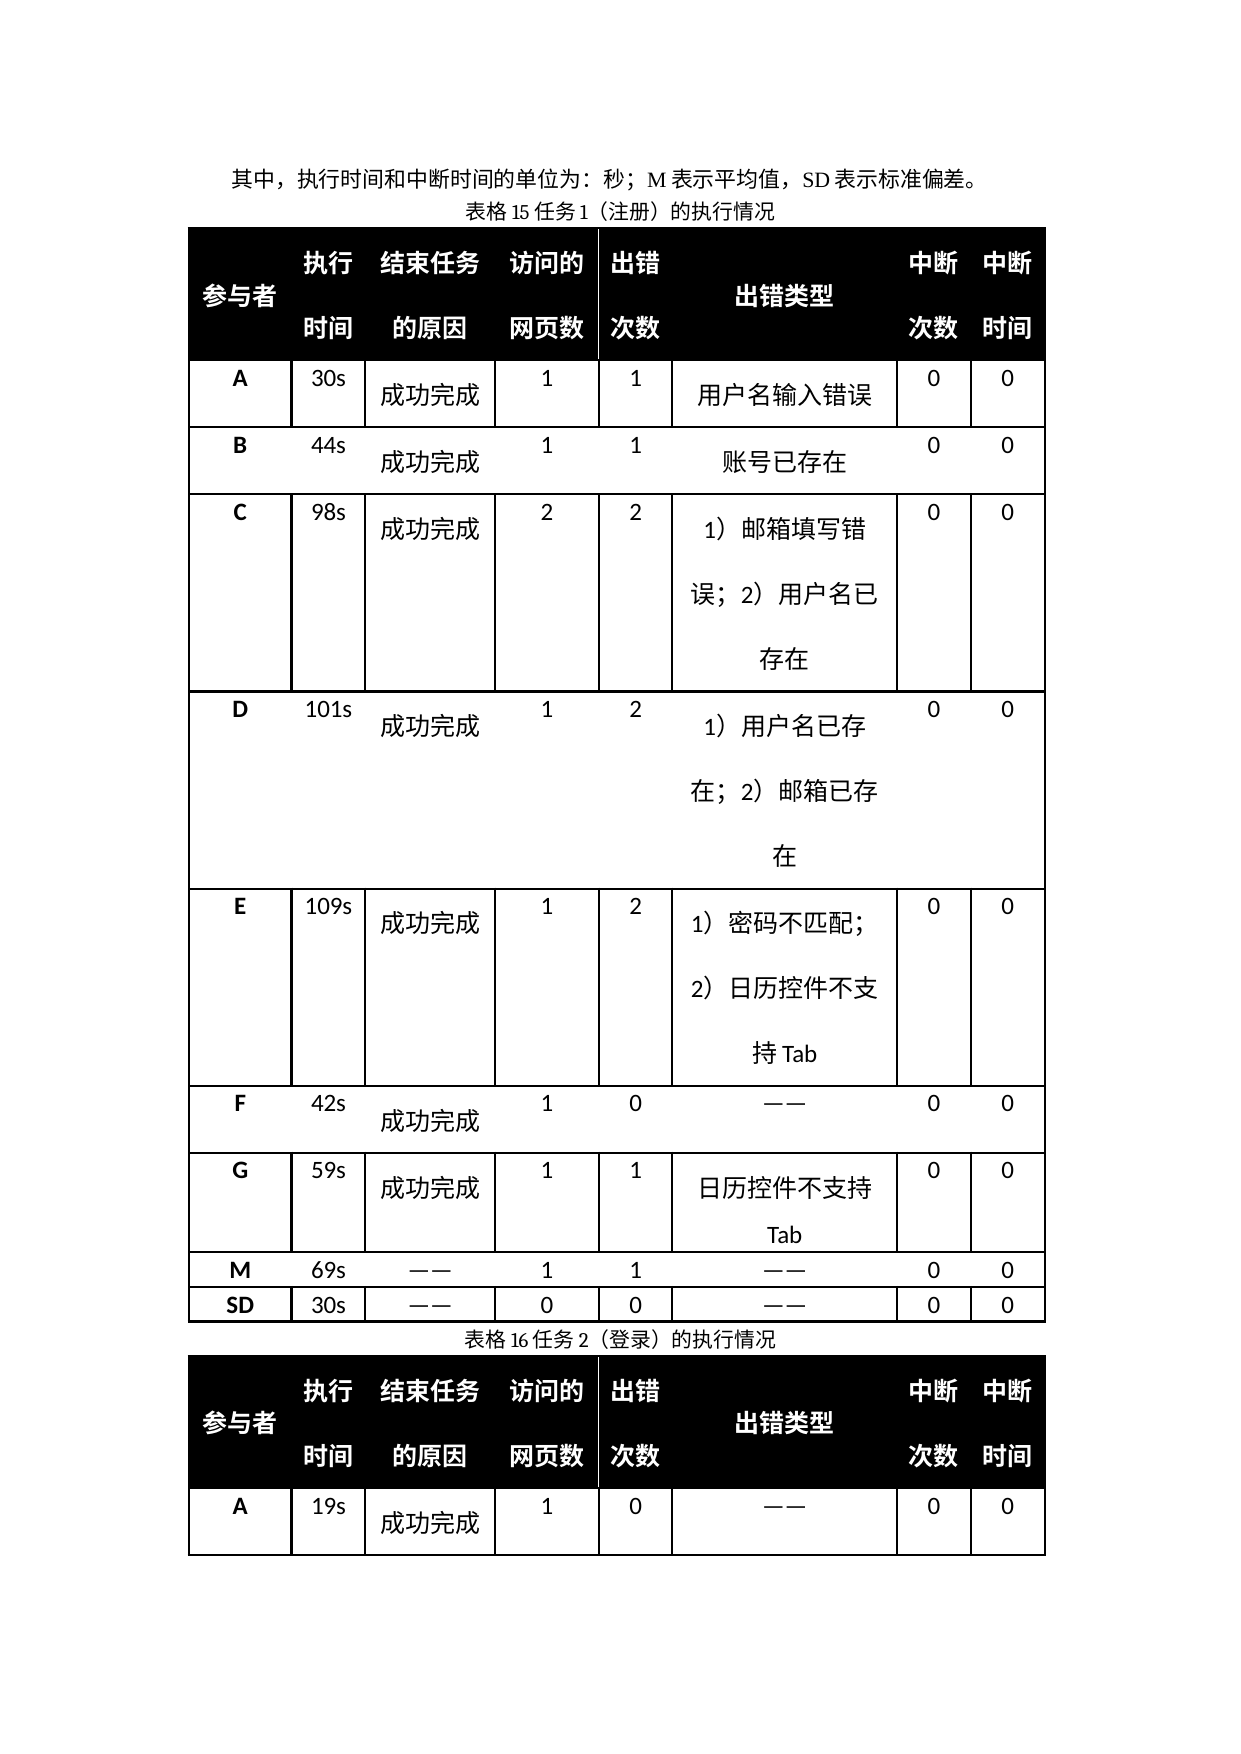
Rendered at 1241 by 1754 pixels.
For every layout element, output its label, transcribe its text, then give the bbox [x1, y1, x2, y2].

table_header 结束任务的原因 [365, 1357, 495, 1487]
table_cell 0 [972, 1288, 1044, 1320]
table_cell B [190, 428, 291, 493]
table_cell 1 [495, 693, 598, 887]
table_cell 0 [972, 1154, 1044, 1251]
text 表格 15 任务1（注册）的执行情况 [187, 194, 1053, 227]
table_cell 0 [898, 495, 970, 690]
table_cell 1）密码不匹配；2）日历控件不支持Tab [673, 890, 896, 1084]
table_cell 1 [599, 428, 672, 493]
table_header 出错 次数 [599, 229, 672, 359]
table_header 出错类型 [672, 1357, 897, 1487]
table_cell M [190, 1253, 291, 1286]
table_cell —— [672, 1087, 897, 1152]
table_header 中断 次数 [897, 1357, 971, 1487]
table_cell 1）邮箱填写错误；2）用户名已存在 [673, 495, 896, 690]
table_cell 成功完成 [366, 1489, 494, 1554]
table_cell —— [366, 1288, 494, 1320]
table_header 中断 次数 [897, 229, 971, 359]
table_cell 0 [972, 361, 1044, 426]
table_cell —— [365, 1253, 495, 1286]
table_header 执行 时间 [291, 1357, 365, 1487]
table_cell 1 [496, 890, 598, 1084]
table_cell 30s [293, 361, 364, 426]
table_cell 59s [293, 1154, 364, 1251]
table_cell 0 [897, 1087, 971, 1152]
table_cell A [190, 1489, 290, 1554]
table_cell 30s [293, 1288, 364, 1320]
table_cell 0 [971, 693, 1044, 887]
table_cell 2 [600, 890, 671, 1084]
table_cell G [190, 1154, 290, 1251]
table_cell 1 [600, 361, 671, 426]
table_cell 账号已存在 [672, 428, 897, 493]
table_cell 98s [293, 495, 364, 690]
table_cell C [190, 495, 290, 690]
table_cell 0 [600, 1288, 671, 1320]
table_cell 0 [972, 495, 1044, 690]
table_cell 1 [496, 1154, 598, 1251]
table_cell SD [190, 1288, 290, 1320]
table_cell 101s [291, 693, 365, 887]
table_cell 0 [897, 693, 971, 887]
table_cell 成功完成 [365, 428, 495, 493]
table_cell —— [673, 1489, 896, 1554]
table_cell 1 [600, 1154, 671, 1251]
table_cell 2 [600, 495, 671, 690]
table_cell 用户名输入错误 [673, 361, 896, 426]
table_cell 成功完成 [365, 693, 495, 887]
table_cell 1）用户名已存在；2）邮箱已存在 [672, 693, 897, 887]
text 其中，执行时间和中断时间的单位为：秒；M表示平均值，SD表示标准偏差。 [187, 162, 1053, 194]
table_cell 0 [599, 1087, 672, 1152]
table_cell D [190, 693, 291, 887]
table_cell 1 [599, 1253, 672, 1286]
table_cell 0 [897, 428, 971, 493]
table_cell 0 [971, 428, 1044, 493]
table_cell 0 [971, 1087, 1044, 1152]
table_header 结束任务的原因 [365, 229, 495, 359]
table_header 访问的 网页数 [495, 229, 598, 359]
table_cell —— [673, 1288, 896, 1320]
table_cell 日历控件不支持Tab [673, 1154, 896, 1251]
table_cell 2 [599, 693, 672, 887]
table_cell 0 [898, 890, 970, 1084]
table_cell 0 [898, 1489, 970, 1554]
table_header 中断 时间 [971, 1357, 1044, 1487]
table_cell A [190, 361, 290, 426]
table_cell 成功完成 [365, 1087, 495, 1152]
table_cell 0 [898, 361, 970, 426]
table_cell 成功完成 [366, 890, 494, 1084]
table_header 出错类型 [672, 229, 897, 359]
table_cell 0 [972, 1489, 1044, 1554]
table_cell E [190, 890, 290, 1084]
table_header 执行 时间 [291, 229, 365, 359]
table_cell 0 [496, 1288, 598, 1320]
table_cell 69s [291, 1253, 365, 1286]
table_header 参与者 [190, 229, 291, 359]
table_cell —— [672, 1253, 897, 1286]
table_cell 0 [897, 1253, 971, 1286]
table_cell 成功完成 [366, 495, 494, 690]
table_cell 1 [496, 361, 598, 426]
table_header 中断 时间 [971, 229, 1044, 359]
table_cell 0 [972, 890, 1044, 1084]
table_cell 109s [293, 890, 364, 1084]
text 表格 16 任务2（登录）的执行情况 [187, 1322, 1053, 1355]
table_cell 成功完成 [366, 361, 494, 426]
table_cell 0 [898, 1154, 970, 1251]
table_cell 1 [496, 1489, 598, 1554]
table_cell 0 [600, 1489, 671, 1554]
table_cell 19s [293, 1489, 364, 1554]
table_cell 1 [495, 1253, 598, 1286]
table_header 参与者 [190, 1357, 291, 1487]
table_cell 1 [495, 1087, 598, 1152]
table_cell 44s [291, 428, 365, 493]
table_cell 成功完成 [366, 1154, 494, 1251]
table_cell 0 [971, 1253, 1044, 1286]
table_cell 0 [898, 1288, 970, 1320]
table_header 出错 次数 [599, 1357, 672, 1487]
table_cell 2 [496, 495, 598, 690]
table_cell 42s [291, 1087, 365, 1152]
table_cell F [190, 1087, 291, 1152]
table_cell 1 [495, 428, 598, 493]
table_header 访问的 网页数 [495, 1357, 598, 1487]
